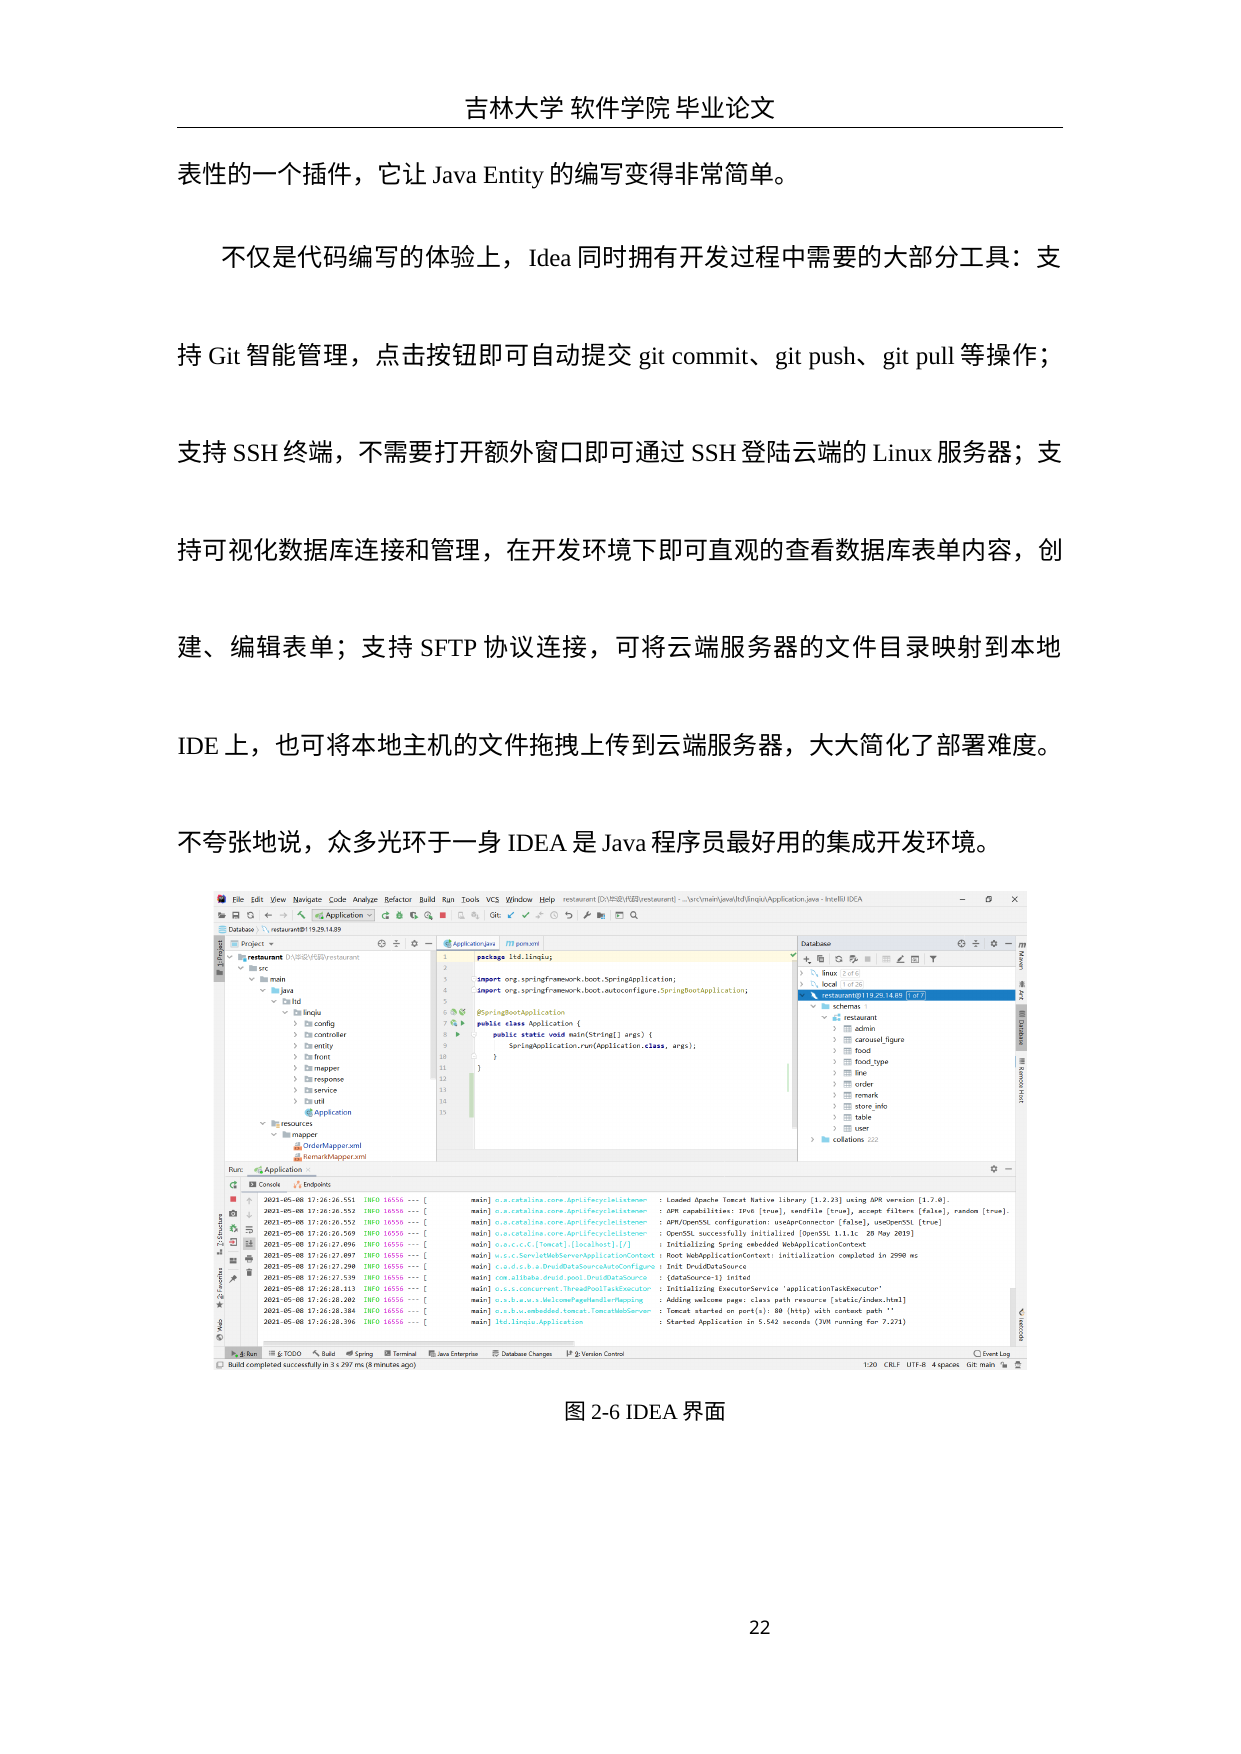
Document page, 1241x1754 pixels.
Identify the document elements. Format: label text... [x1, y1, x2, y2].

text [177, 140, 1063, 205]
picture [213, 891, 1027, 1370]
text 不仅是代码编写的体验上，Idea同时拥有开发过程中需要的大部分工具：支持Git智能管理，点击按钮即可自动提交git commit、git push、git pull等操作；支持SSH终端，不需要打开额外窗口即可通过SSH登陆云端的Linux服务器；支持可视化数据库连接和管理，在开发环境下即可直观的查看数据库表单内容，创建、编辑表单；支持SFTP协议连接，可将云端服务器的文件目录映射到本地IDE上，也可将本地主机的文件拖拽上传到云端服务器，大大简化了部署难度。不夸张地说，众多光环于一身IDEA是Java程序员最好用的集成开发环境。 [177, 223, 1063, 873]
text 图2-6 IDEA界面 [177, 1394, 1063, 1426]
